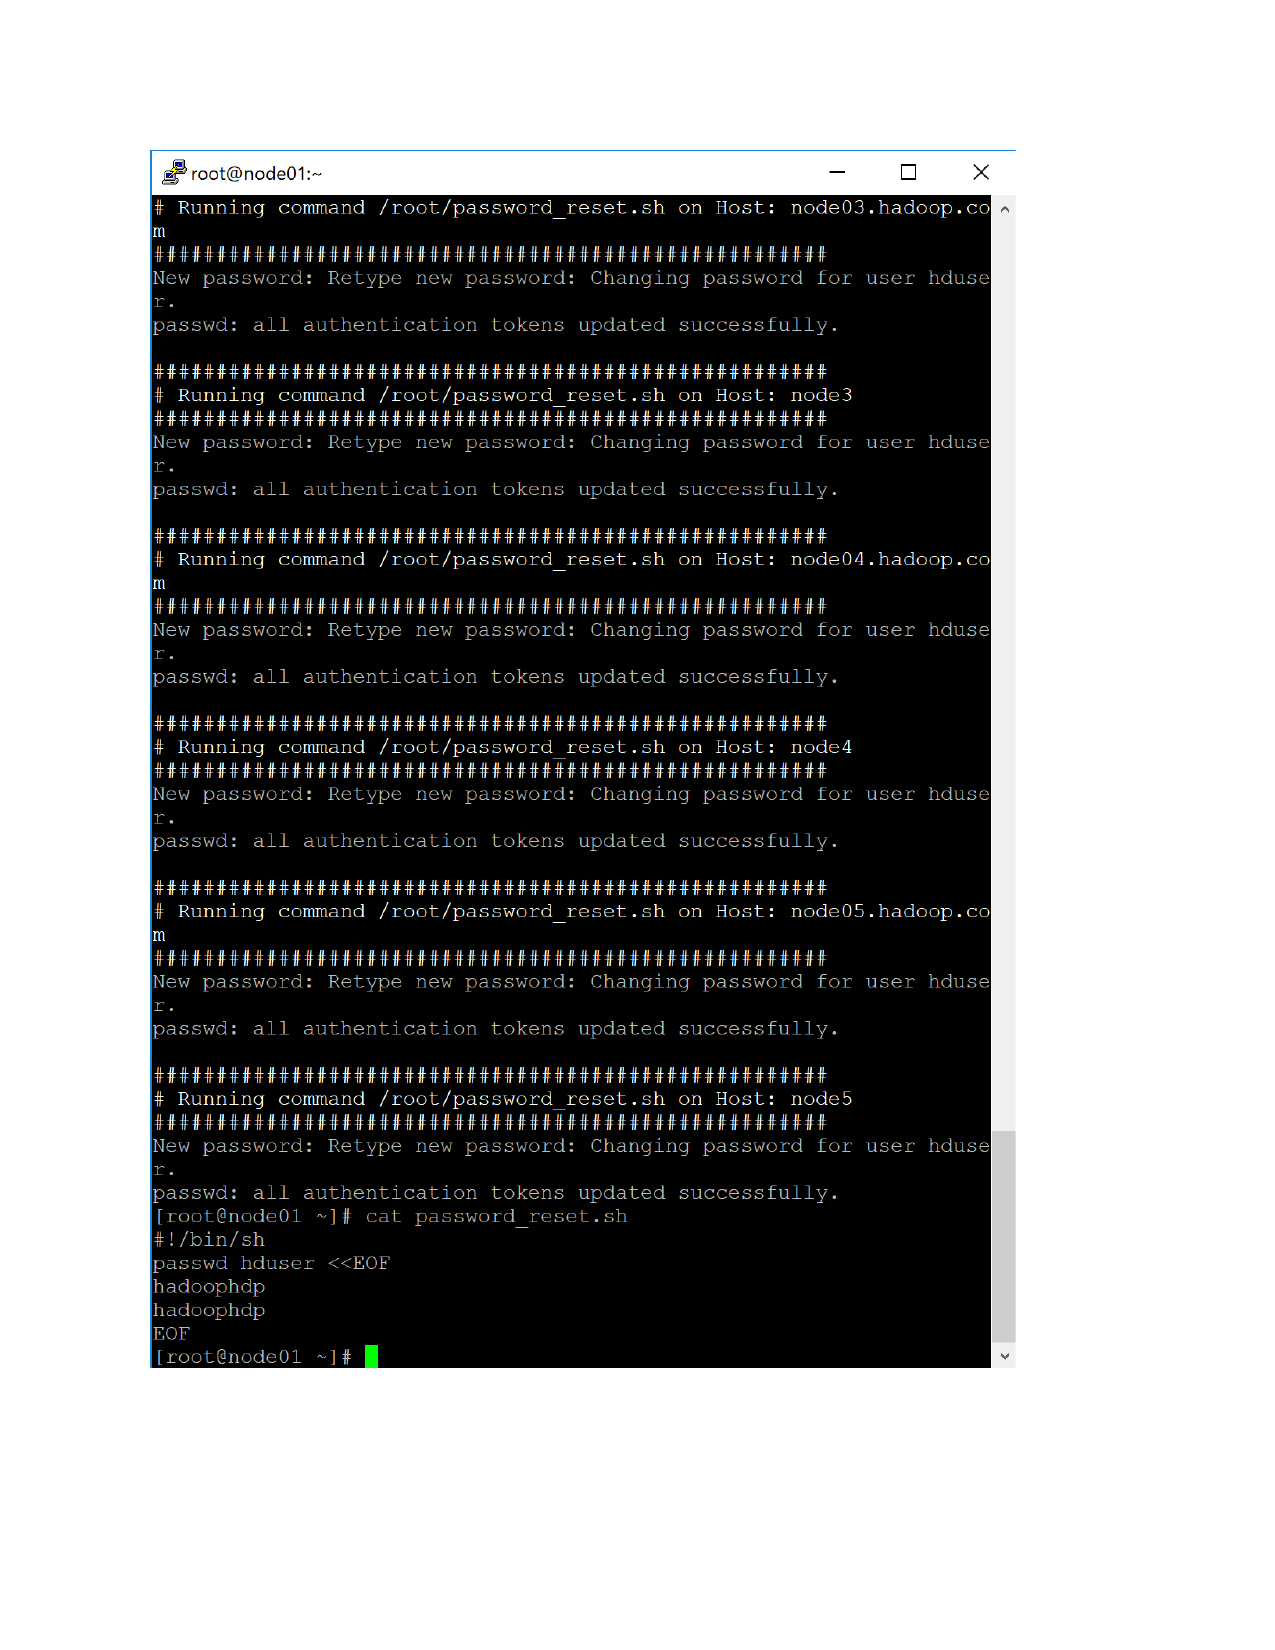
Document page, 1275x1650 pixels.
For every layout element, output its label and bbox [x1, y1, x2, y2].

picture [150, 150, 1016, 1368]
